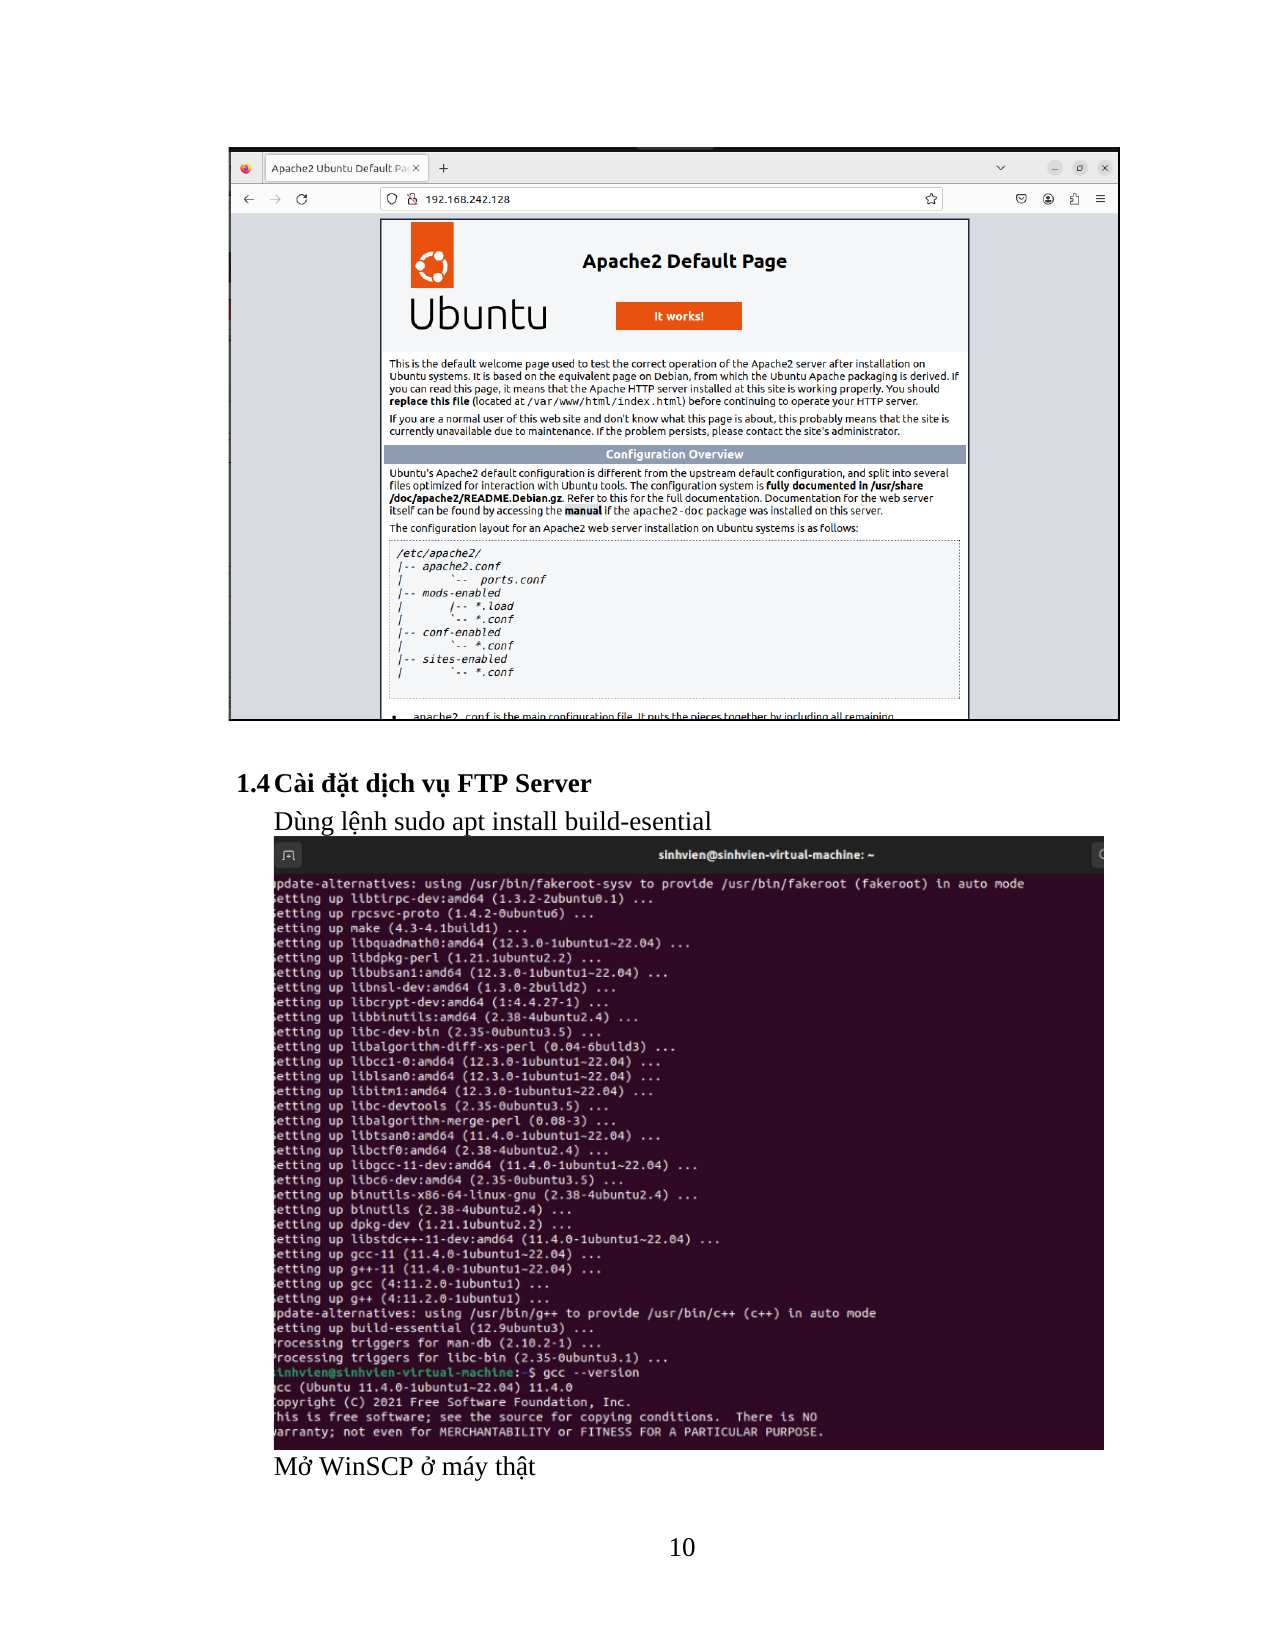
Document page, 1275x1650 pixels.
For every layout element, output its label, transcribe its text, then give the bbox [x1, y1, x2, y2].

list Dùng lệnh sudo apt install build-esential [274, 805, 1127, 836]
picture [273, 836, 1104, 1450]
list Mở WinSCP ở máy thật [274, 1449, 1127, 1481]
list Cài đặt dịch vụ FTP Server [236, 768, 1127, 799]
picture [228, 147, 1120, 721]
